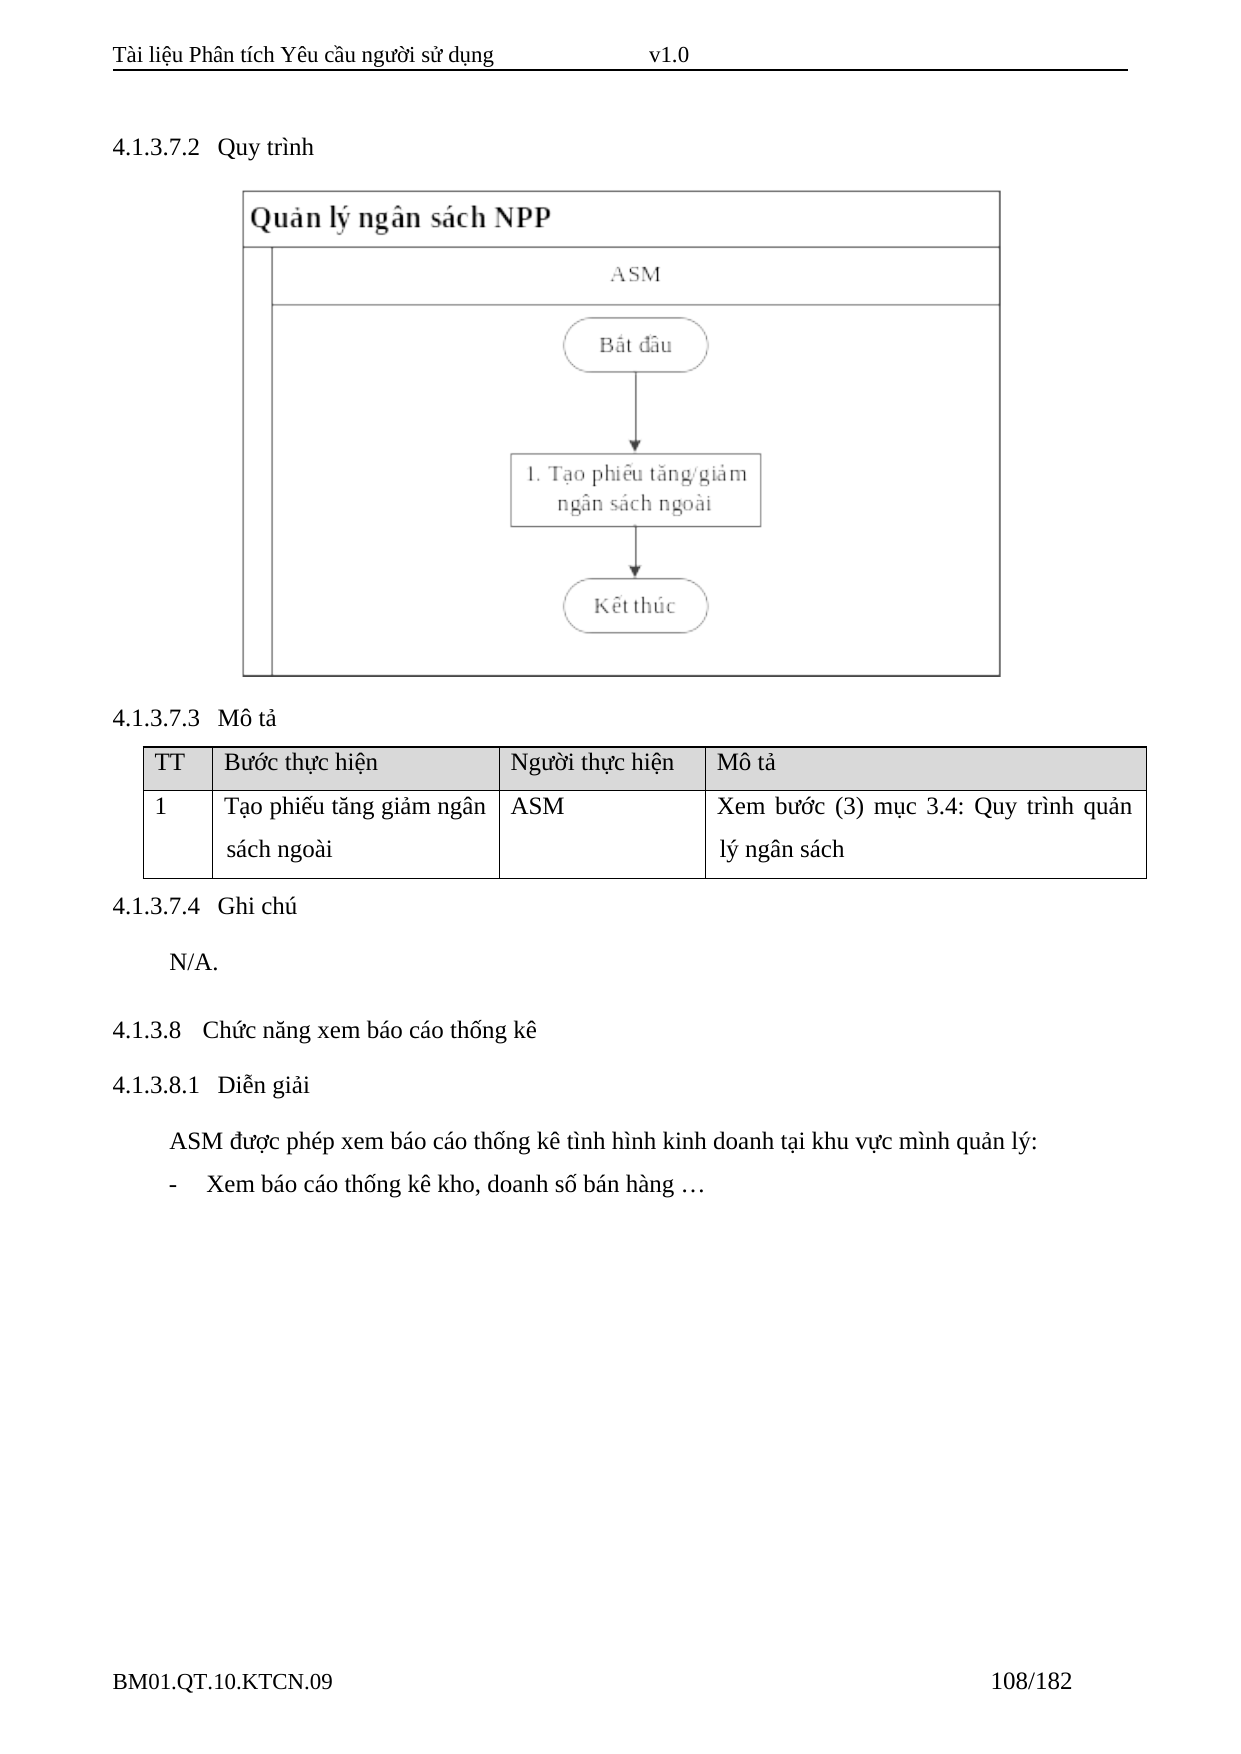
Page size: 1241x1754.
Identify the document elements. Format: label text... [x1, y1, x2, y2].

subtitle Mô tả [112, 703, 1128, 732]
text N/A. [169, 947, 1128, 976]
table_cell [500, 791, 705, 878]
subtitle Quy trình [112, 132, 1128, 160]
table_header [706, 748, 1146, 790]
subtitle Chức năng xem báo cáo thống kê [112, 1015, 1128, 1044]
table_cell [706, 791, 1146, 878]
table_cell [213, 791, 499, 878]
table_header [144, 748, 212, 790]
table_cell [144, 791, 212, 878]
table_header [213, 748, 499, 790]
list Xem báo cáo thống kê kho, doanh số bán hàng … [169, 1169, 1128, 1198]
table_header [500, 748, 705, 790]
subtitle Diễn giải [112, 1071, 1128, 1099]
text ASM được phép xem báo cáo thống kê tình hình kinh doanh tại khu vực mình quản lý: [169, 1126, 1128, 1155]
subtitle Ghi chú [112, 891, 1128, 920]
